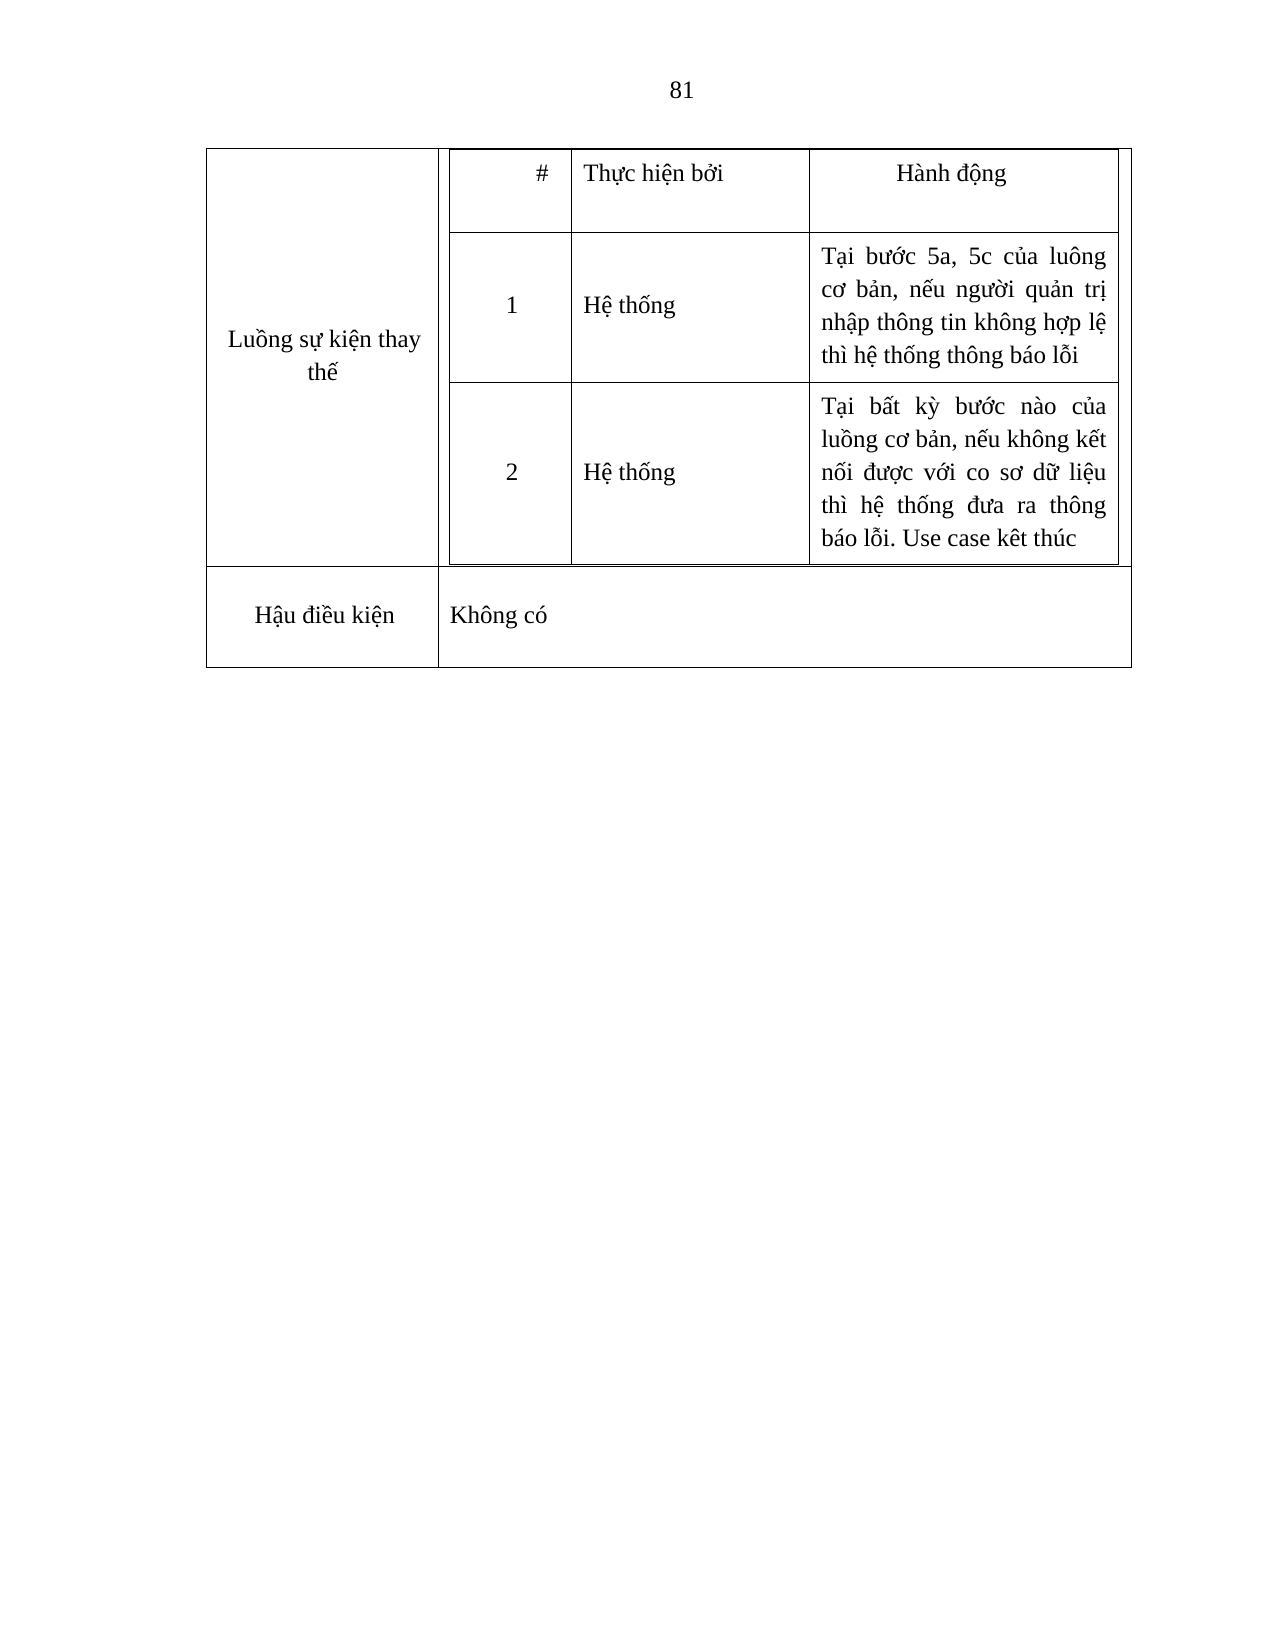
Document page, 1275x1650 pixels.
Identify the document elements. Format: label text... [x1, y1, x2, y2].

table_cell Luồng sự kiện thay thế [207, 149, 438, 566]
table_cell Hậu điều kiện [207, 567, 438, 667]
table_cell [439, 149, 1131, 566]
table_cell Không có [439, 567, 1131, 667]
